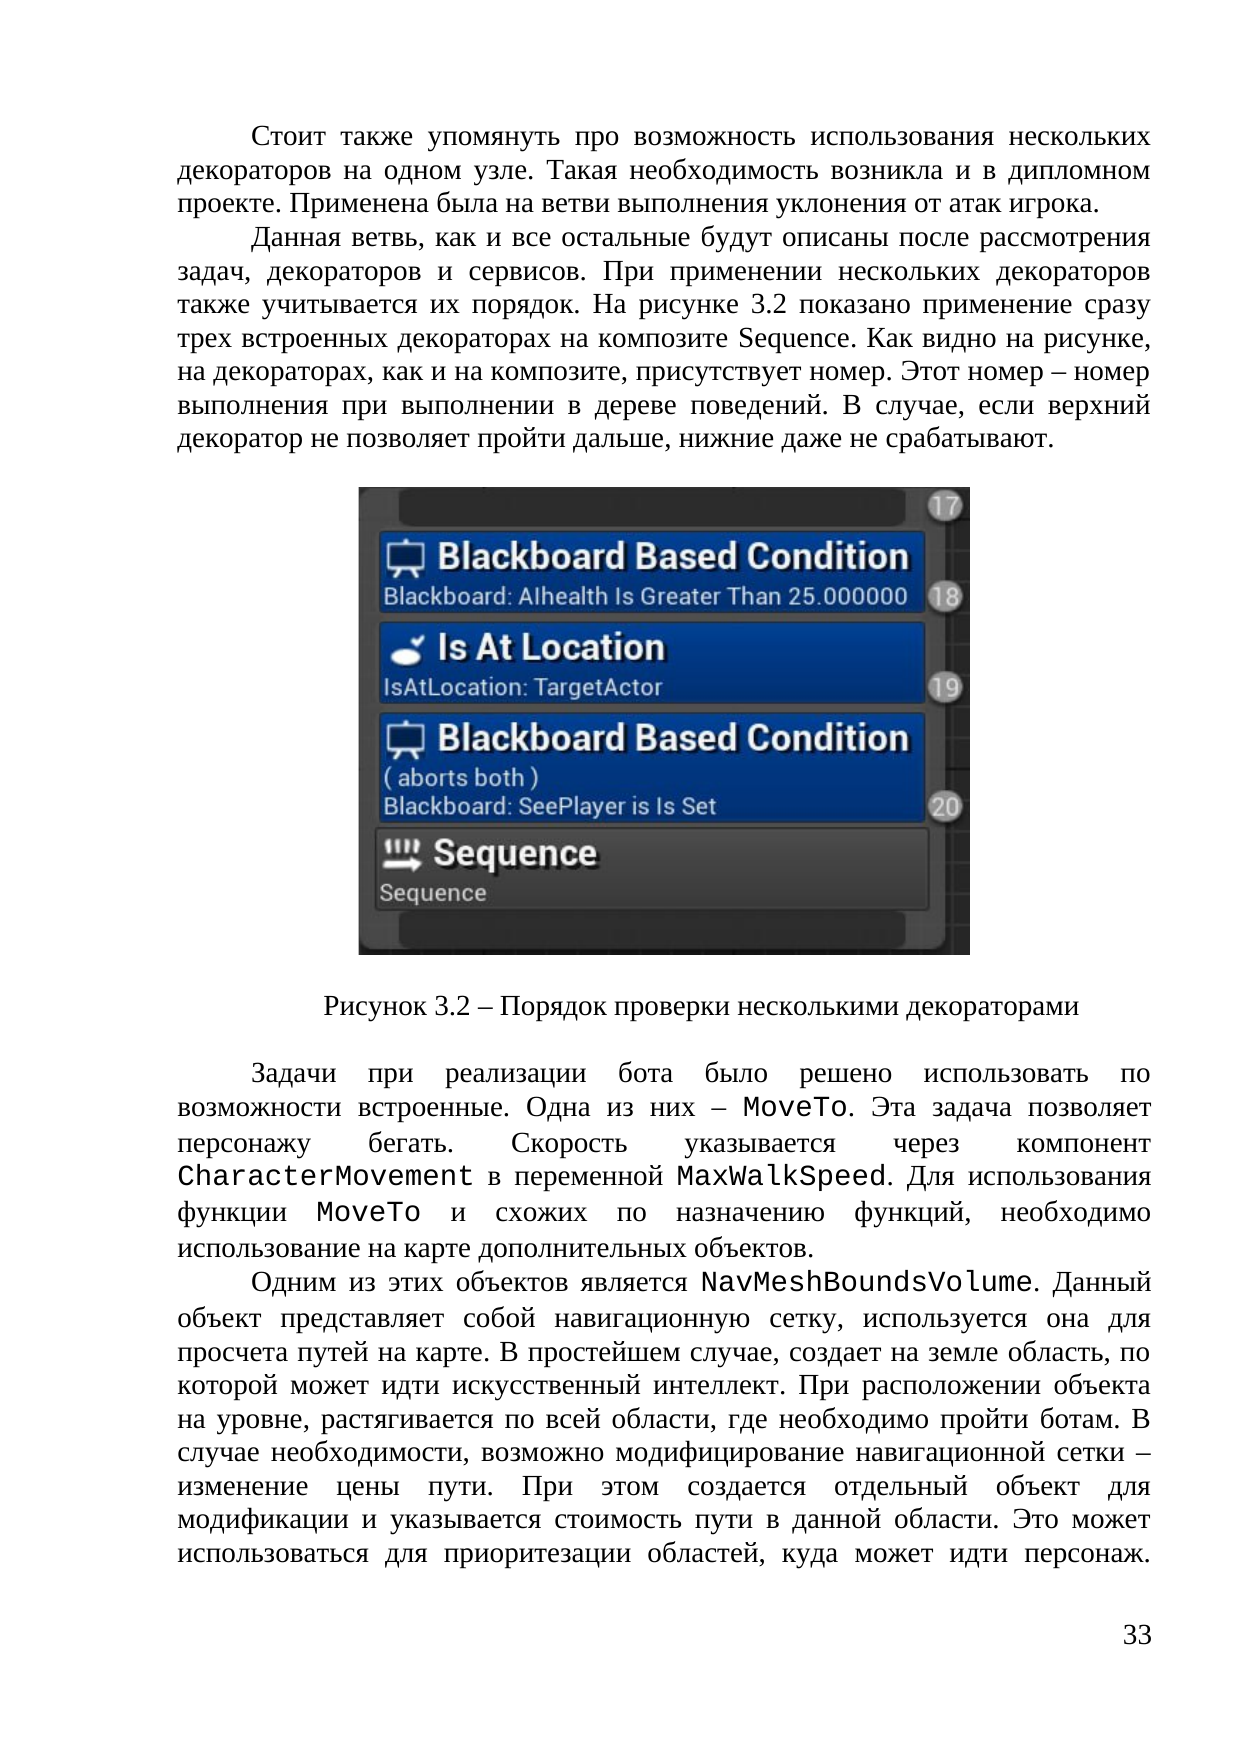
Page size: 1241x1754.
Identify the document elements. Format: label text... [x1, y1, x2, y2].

text Задачи при реализации бота было решено использовать по возможности встроенные. Одна из них – MoveTo. Эта задача позволяет персонажу бегать. Скорость указывается через компонент CharacterMovement в переменной MaxWalkSpeed. Для использования функции MoveTo и схожих по назначению функций, необходимо использование на карте дополнительных объектов. [177, 1055, 1152, 1264]
text Рисунок 3.2 – Порядок проверки несколькими декораторами [177, 988, 1152, 1022]
text Данная ветвь, как и все остальные будут описаны после рассмотрения задач, декораторов и сервисов. При применении нескольких декораторов также учитывается их порядок. На рисунке 3.2 показано применение сразу трех встроенных декораторах на композите Sequence. Как видно на рисунке, на декораторах, как и на композите, присутствует номер. Этот номер – номер выполнения при выполнении в дереве поведений. В случае, если верхний декоратор не позволяет пройти дальше, нижние даже не срабатывают. [177, 219, 1152, 454]
text Стоит также упомянуть про возможность использования нескольких декораторов на одном узле. Такая необходимость возникла и в дипломном проекте. Применена была на ветви выполнения уклонения от атак игрока. [177, 118, 1152, 219]
picture [358, 487, 970, 955]
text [177, 1264, 1152, 1568]
